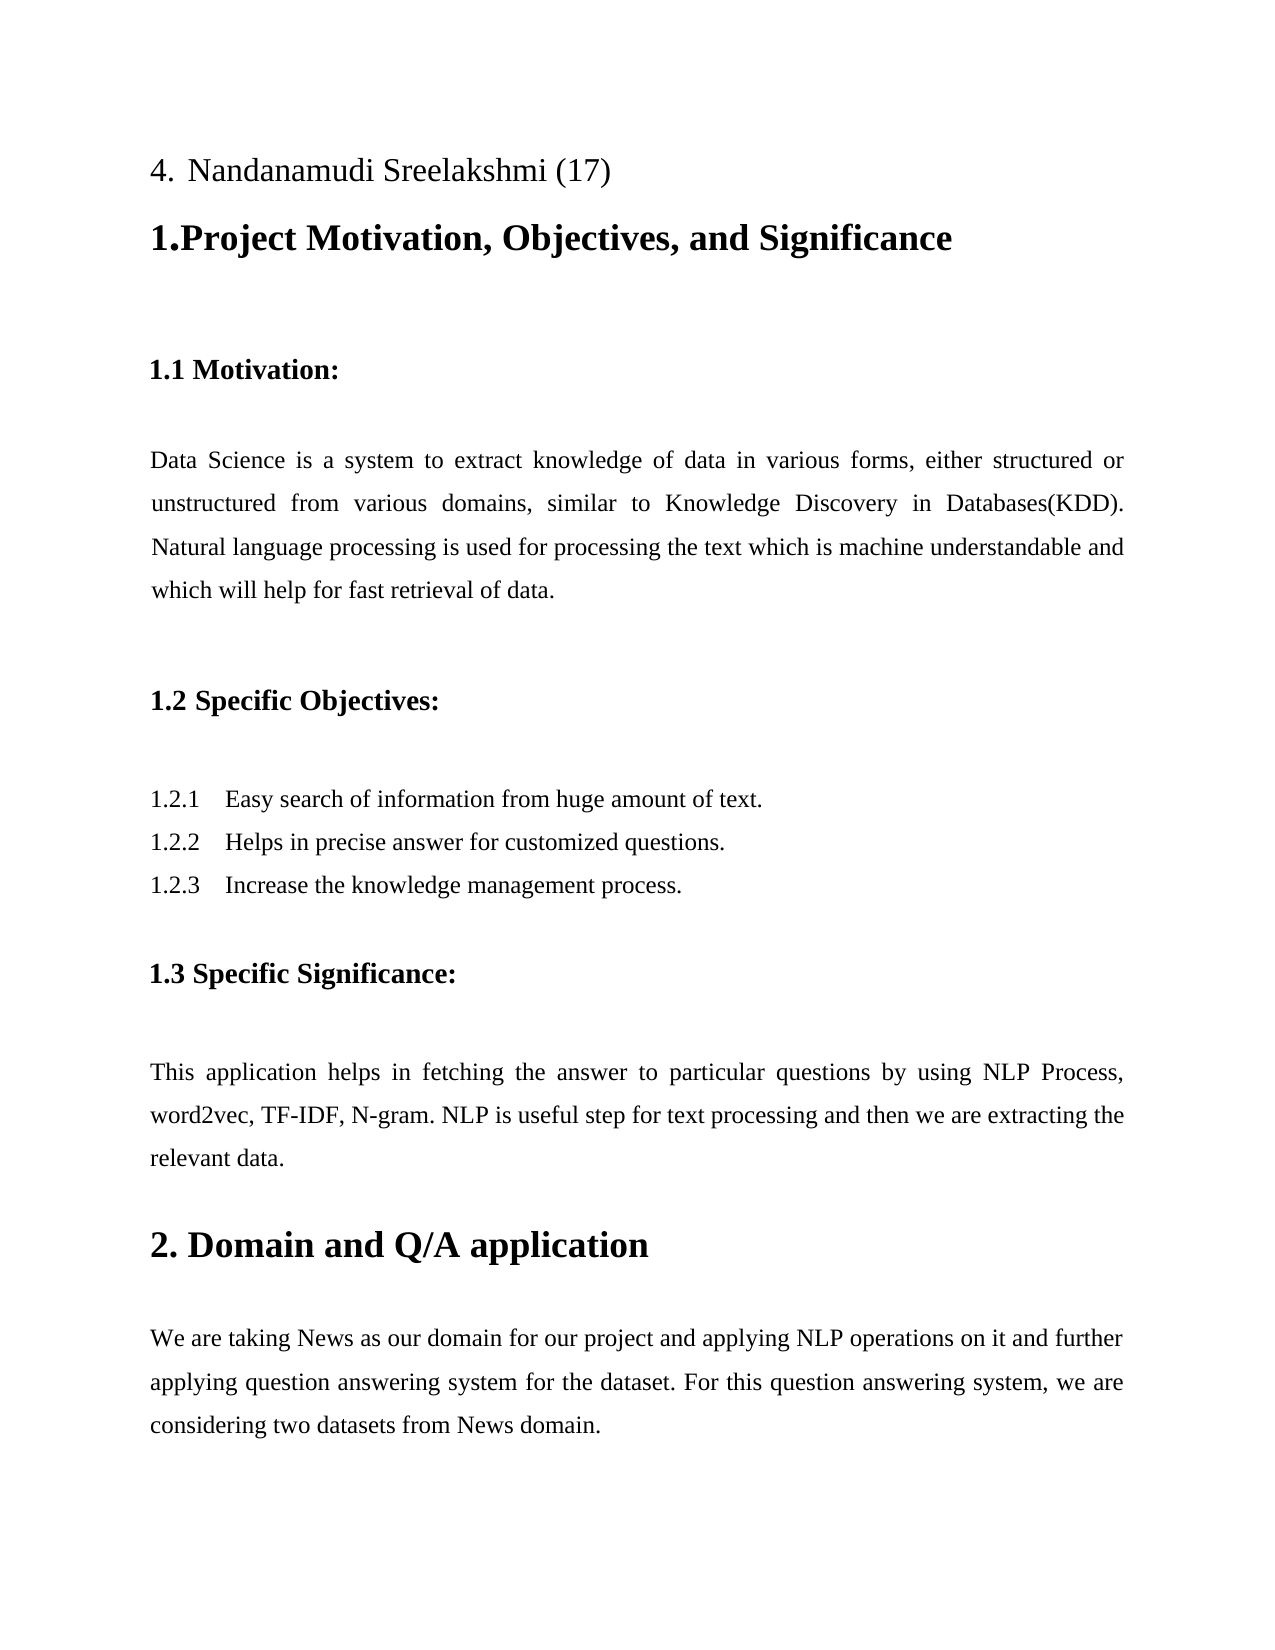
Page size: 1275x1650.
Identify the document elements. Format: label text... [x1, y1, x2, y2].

text We are taking News as our domain for our project and applying NLP operations on it and further applying question answering system for the dataset. For this question answering system, we are considering two datasets from News domain. [150, 1323, 1125, 1438]
text 1.3 Specific Significance: [148, 956, 1125, 990]
text 1.1 Motivation: [148, 352, 1125, 385]
text 2. Domain and Q/A application [150, 1222, 1125, 1266]
list Helps in precise answer for customized questions. [150, 827, 1125, 856]
text Data Science is a system to extract knowledge of data in various forms, either structured or unstructured from various domains, similar to Knowledge Discovery in Databases(KDD). Natural language processing is used for processing the text which is machine understandable and which will help for fast retrieval of data. [150, 445, 1125, 603]
list Increase the knowledge management process. [150, 870, 1125, 899]
list Nandanamudi Sreelakshmi (17) [150, 150, 1125, 188]
text This application helps in fetching the answer to particular questions by using NLP Process, word2vec, TF-IDF, N-gram. NLP is useful step for text processing and then we are extracting the relevant data. [150, 1057, 1125, 1172]
list Specific Objectives: [150, 683, 1125, 717]
subtitle 1.Project Motivation, Objectives, and Significance [150, 207, 1125, 260]
list Easy search of information from huge amount of text. [150, 784, 1125, 812]
